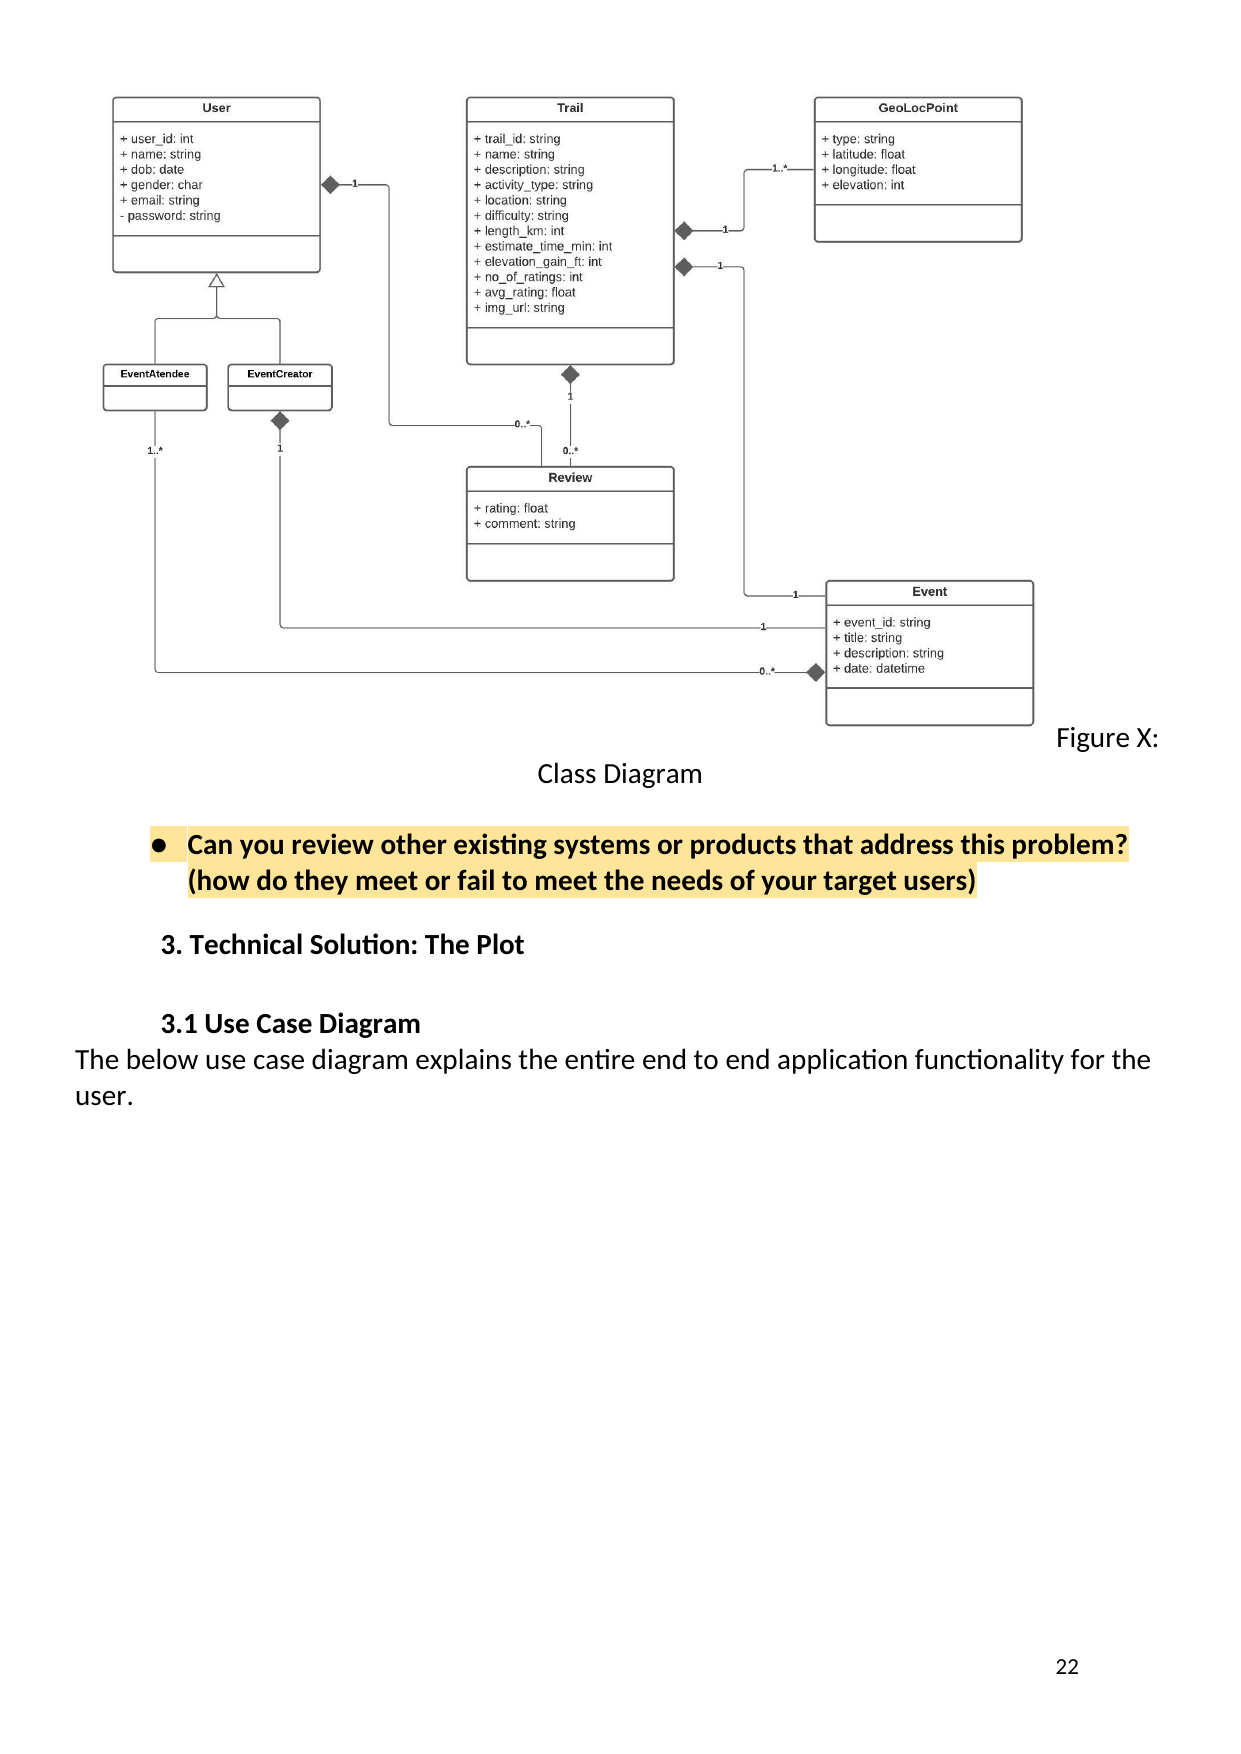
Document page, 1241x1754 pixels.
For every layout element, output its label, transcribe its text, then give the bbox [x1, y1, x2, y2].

picture [81, 75, 1056, 748]
text ● Can you review other existing systems or products that address this problem? (how do they meet or fail to meet the needs of your target users) [977, 826, 1165, 898]
subtitle 3.1 Use Case Diagram [160, 1005, 1165, 1041]
subtitle 3. Technical Solution: The Plot [160, 926, 1165, 961]
text The below use case diagram explains the entire end to end application functionality for the user. [75, 1041, 1165, 1112]
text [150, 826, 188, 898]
